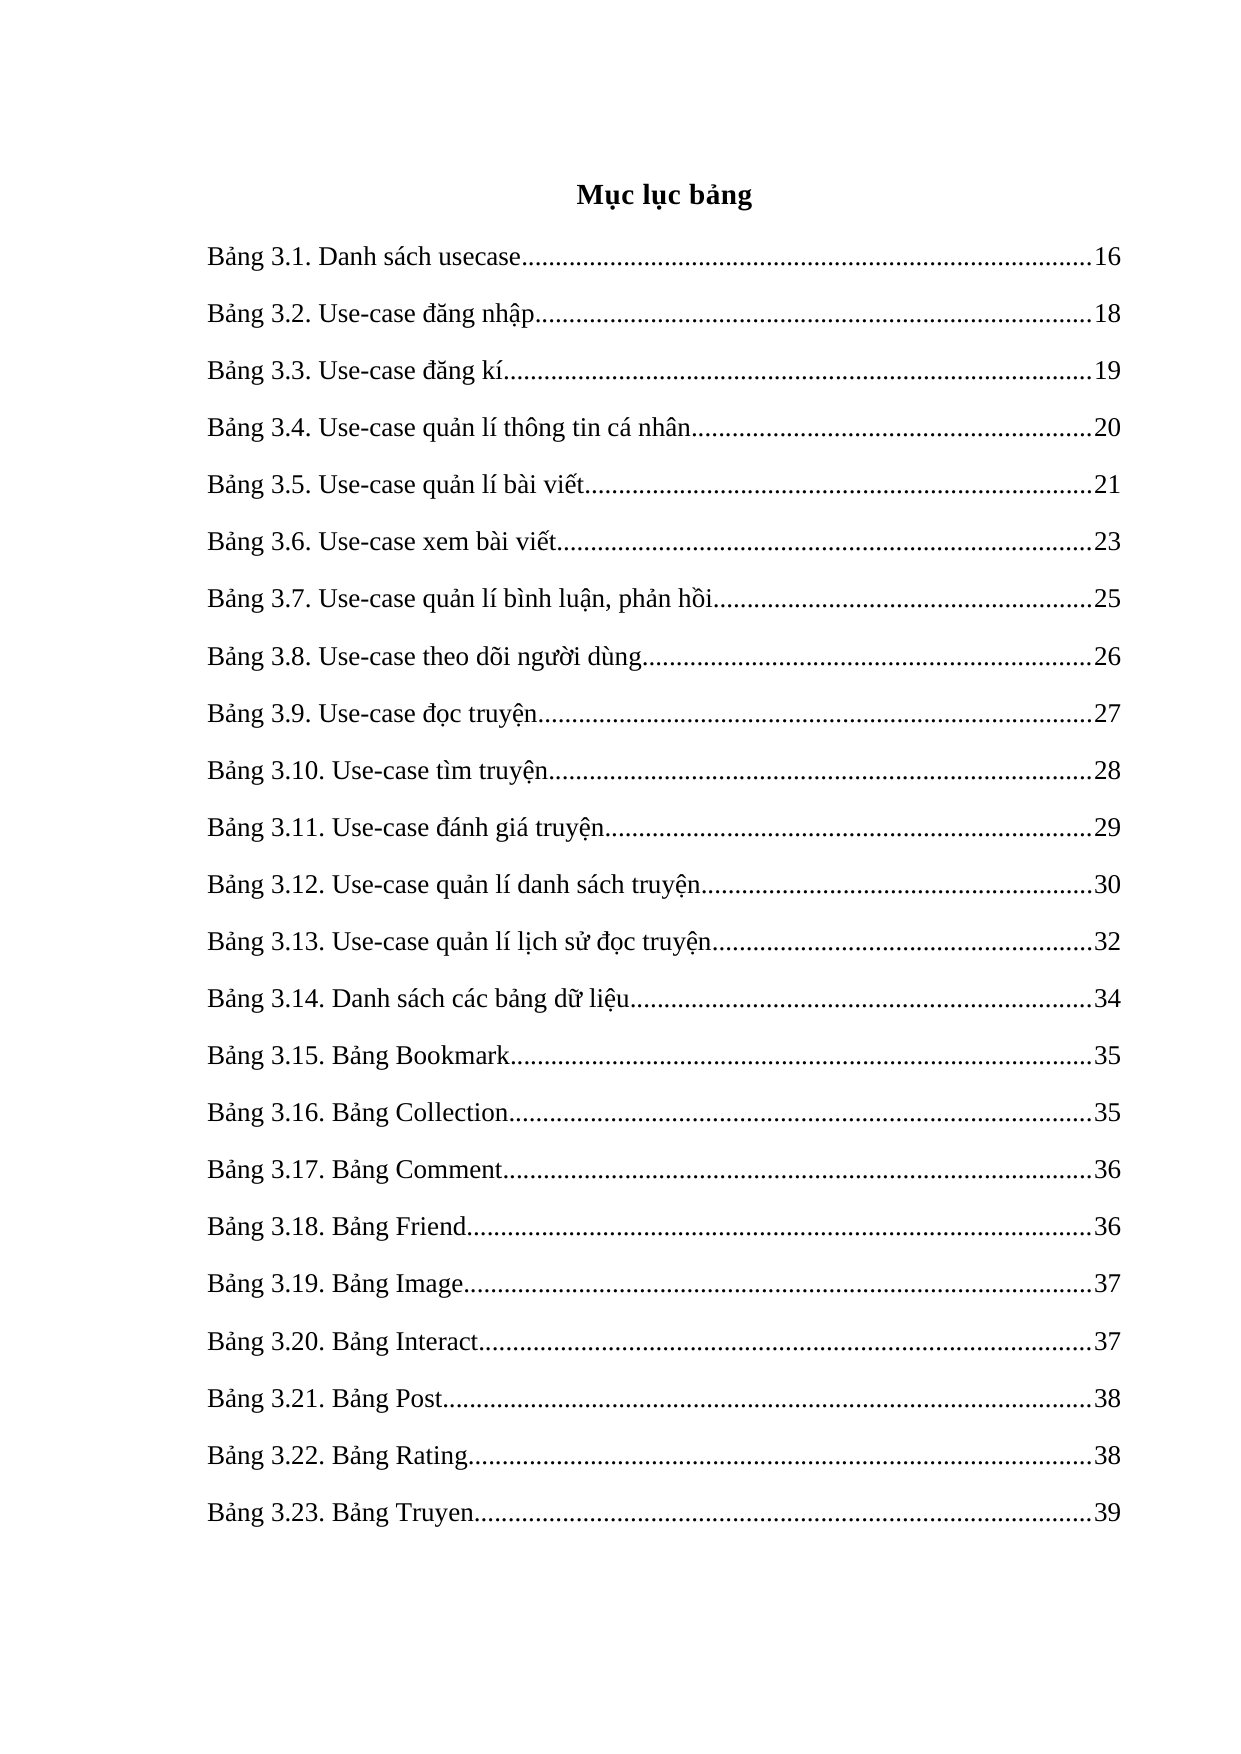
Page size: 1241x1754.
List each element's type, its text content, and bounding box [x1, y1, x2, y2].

text Bảng 3.14. Danh sách các bảng dữ liệu 34 [207, 982, 1122, 1013]
text Bảng 3.5. Use-case quản lí bài viết 21 [207, 468, 1122, 499]
text Bảng 3.22. Bảng Rating 38 [207, 1439, 1122, 1470]
text Bảng 3.7. Use-case quản lí bình luận, phản hồi 25 [207, 582, 1122, 614]
text Bảng 3.21. Bảng Post 38 [207, 1382, 1122, 1413]
text Bảng 3.17. Bảng Comment 36 [207, 1153, 1122, 1184]
text Bảng 3.3. Use-case đăng kí 19 [207, 354, 1122, 385]
text Bảng 3.23. Bảng Truyen 39 [207, 1496, 1122, 1527]
text Bảng 3.1. Danh sách usecase 16 [207, 240, 1122, 271]
text Bảng 3.19. Bảng Image 37 [207, 1267, 1122, 1299]
text Bảng 3.4. Use-case quản lí thông tin cá nhân 20 [207, 411, 1122, 442]
text Bảng 3.11. Use-case đánh giá truyện 29 [207, 811, 1122, 842]
text Bảng 3.12. Use-case quản lí danh sách truyện 30 [207, 868, 1122, 899]
text Bảng 3.2. Use-case đăng nhập 18 [207, 297, 1122, 328]
text Bảng 3.10. Use-case tìm truyện 28 [207, 754, 1122, 785]
text Bảng 3.16. Bảng Collection 35 [207, 1096, 1122, 1127]
text Bảng 3.8. Use-case theo dõi người dùng 26 [207, 639, 1122, 671]
text Bảng 3.6. Use-case xem bài viết 23 [207, 525, 1122, 557]
text Bảng 3.18. Bảng Friend 36 [207, 1210, 1122, 1242]
title Mục lục bảng [207, 177, 1122, 211]
text Bảng 3.20. Bảng Interact 37 [207, 1324, 1122, 1356]
text Bảng 3.13. Use-case quản lí lịch sử đọc truyện 32 [207, 925, 1122, 956]
text Bảng 3.9. Use-case đọc truyện 27 [207, 697, 1122, 728]
text Bảng 3.15. Bảng Bookmark 35 [207, 1039, 1122, 1070]
